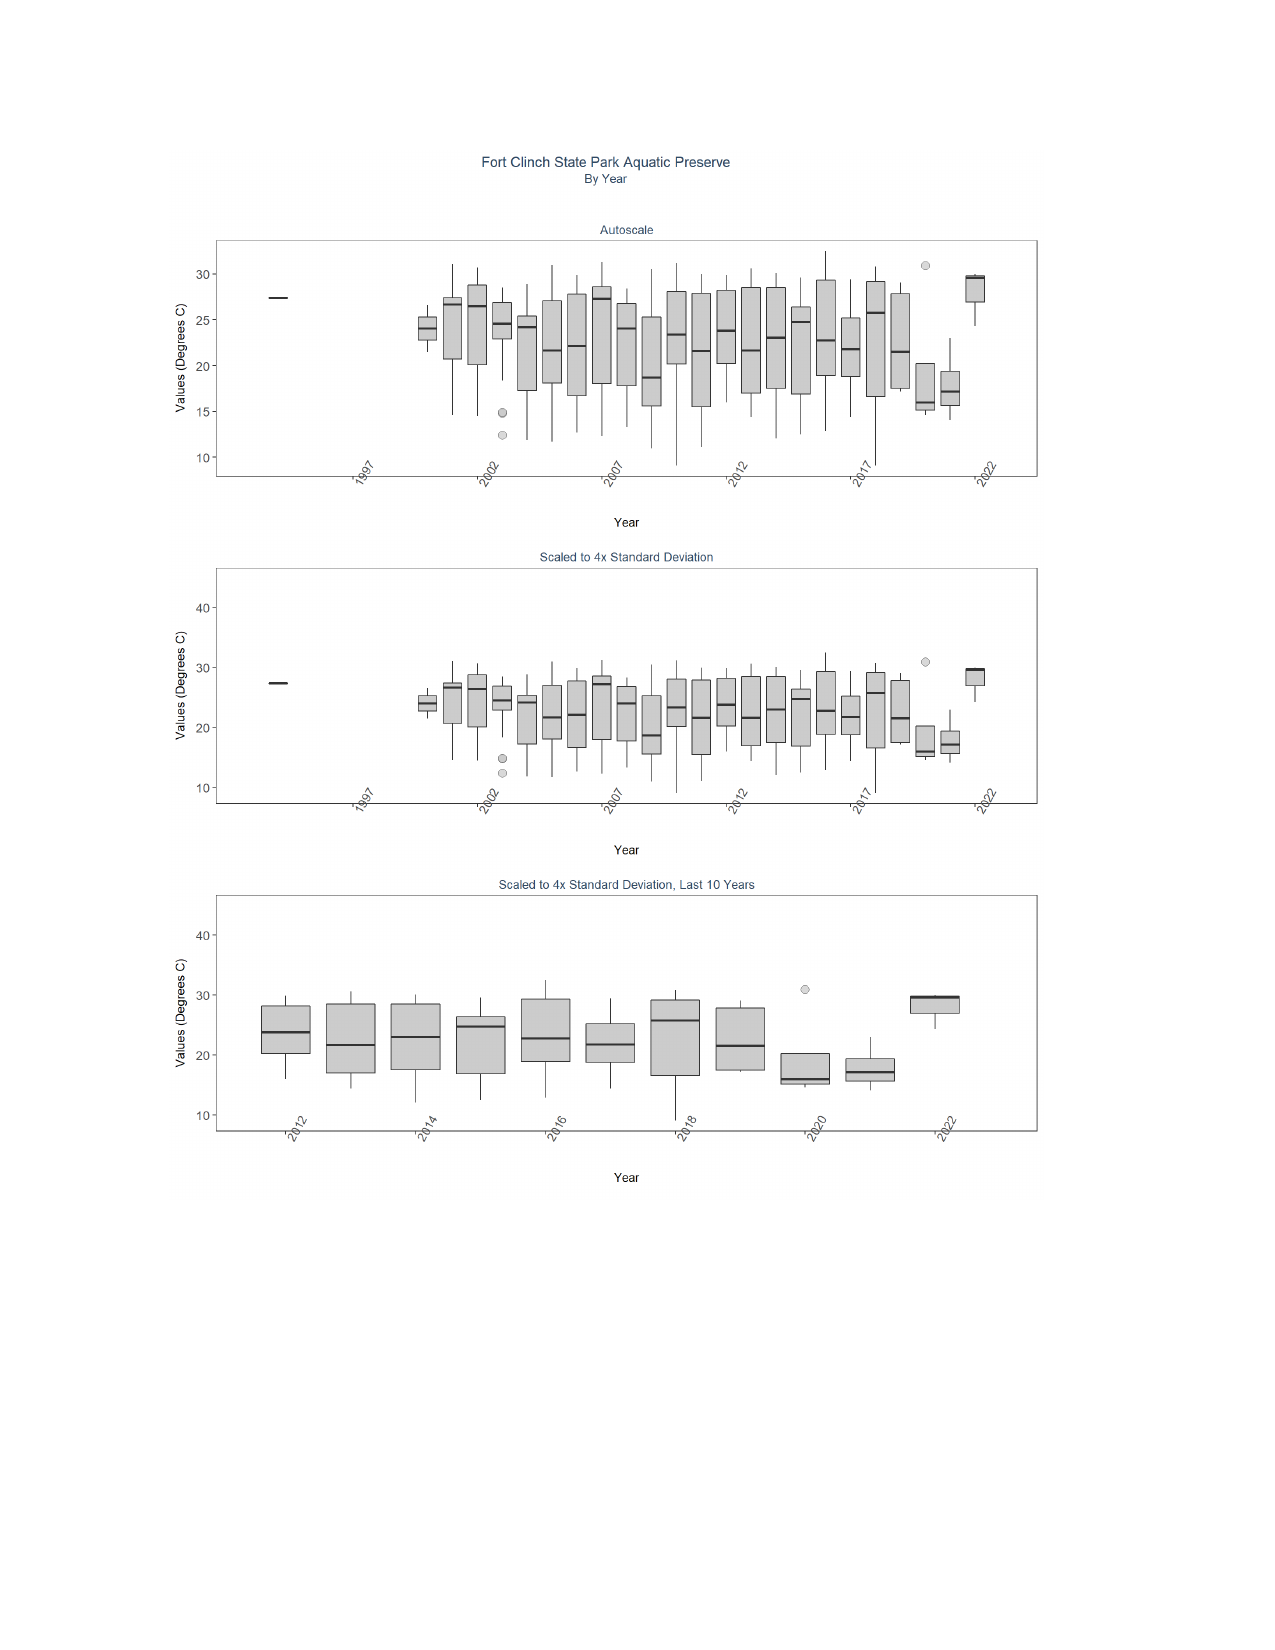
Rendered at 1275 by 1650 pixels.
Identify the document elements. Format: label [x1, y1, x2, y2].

picture [168, 150, 1044, 1200]
